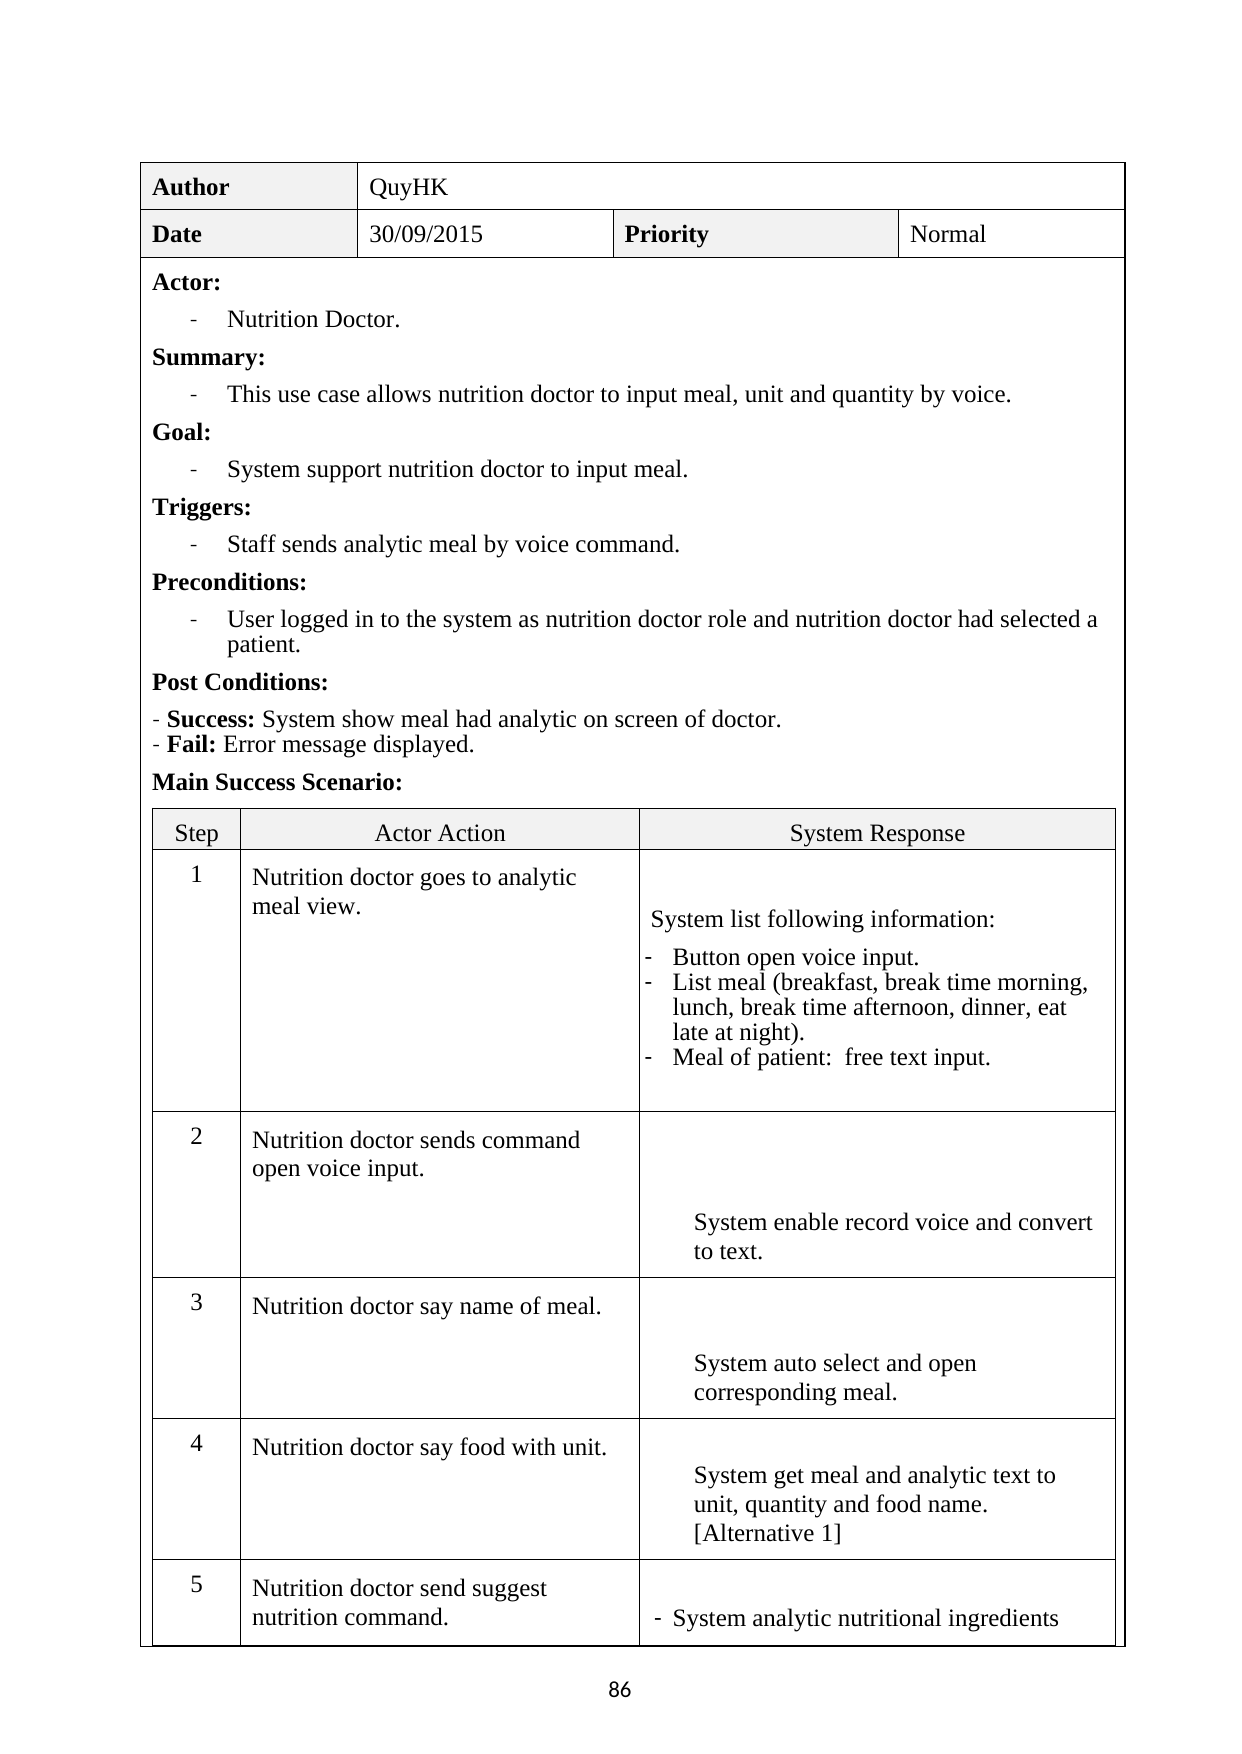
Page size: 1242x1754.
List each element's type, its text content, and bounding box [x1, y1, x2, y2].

table_cell Normal [899, 210, 1124, 257]
table_cell Date [141, 210, 357, 257]
table_cell QuyHK [358, 163, 1124, 209]
table_cell Priority [614, 210, 898, 257]
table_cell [141, 258, 1124, 1646]
table_cell Author [141, 163, 357, 209]
table_cell 30/09/2015 [358, 210, 613, 257]
